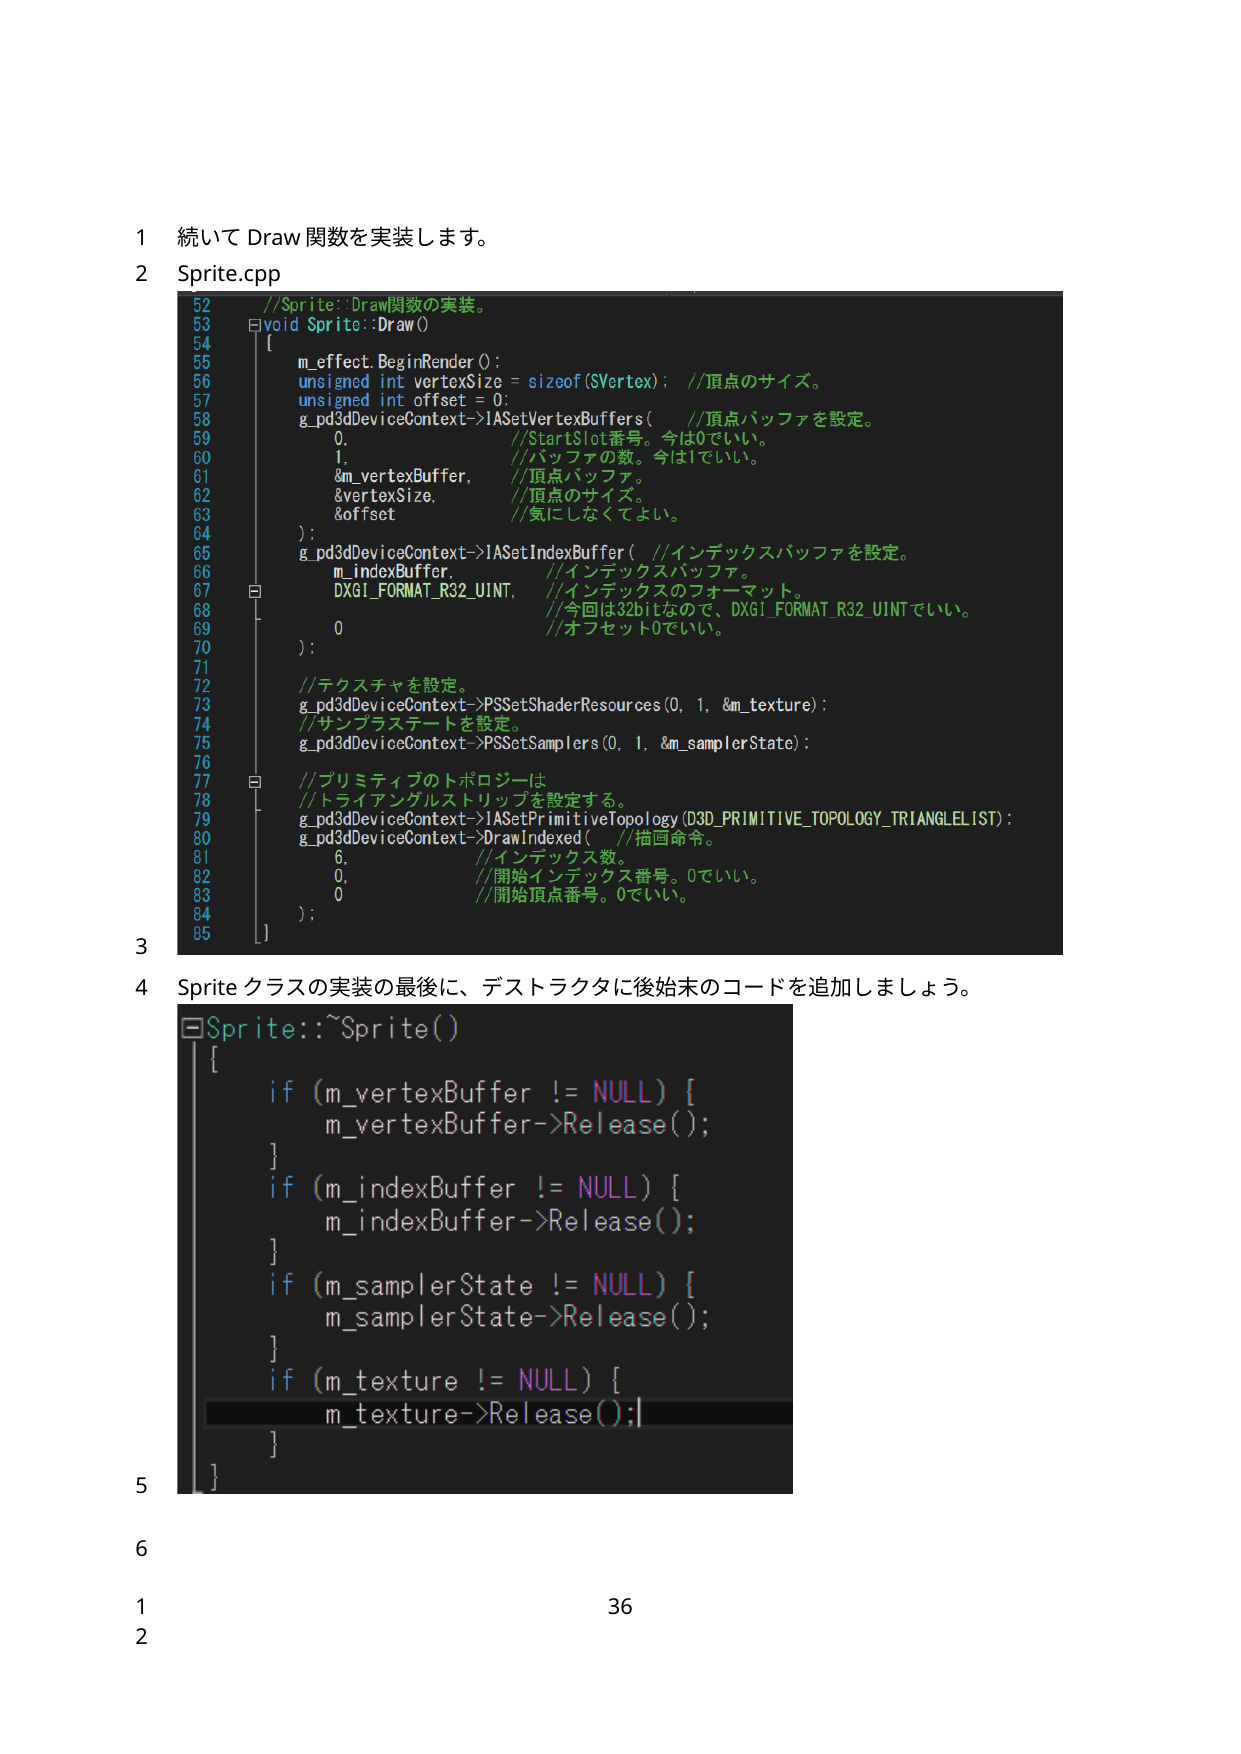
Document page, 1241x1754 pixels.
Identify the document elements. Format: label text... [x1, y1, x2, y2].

text 続いてDraw関数を実装します。 [177, 217, 1063, 254]
text Sprite.cpp [177, 254, 1063, 291]
picture [177, 1004, 793, 1494]
text Spriteクラスの実装の最後に、デストラクタに後始末のコードを追加しましょう。 [177, 967, 1063, 1004]
picture [177, 291, 1063, 955]
